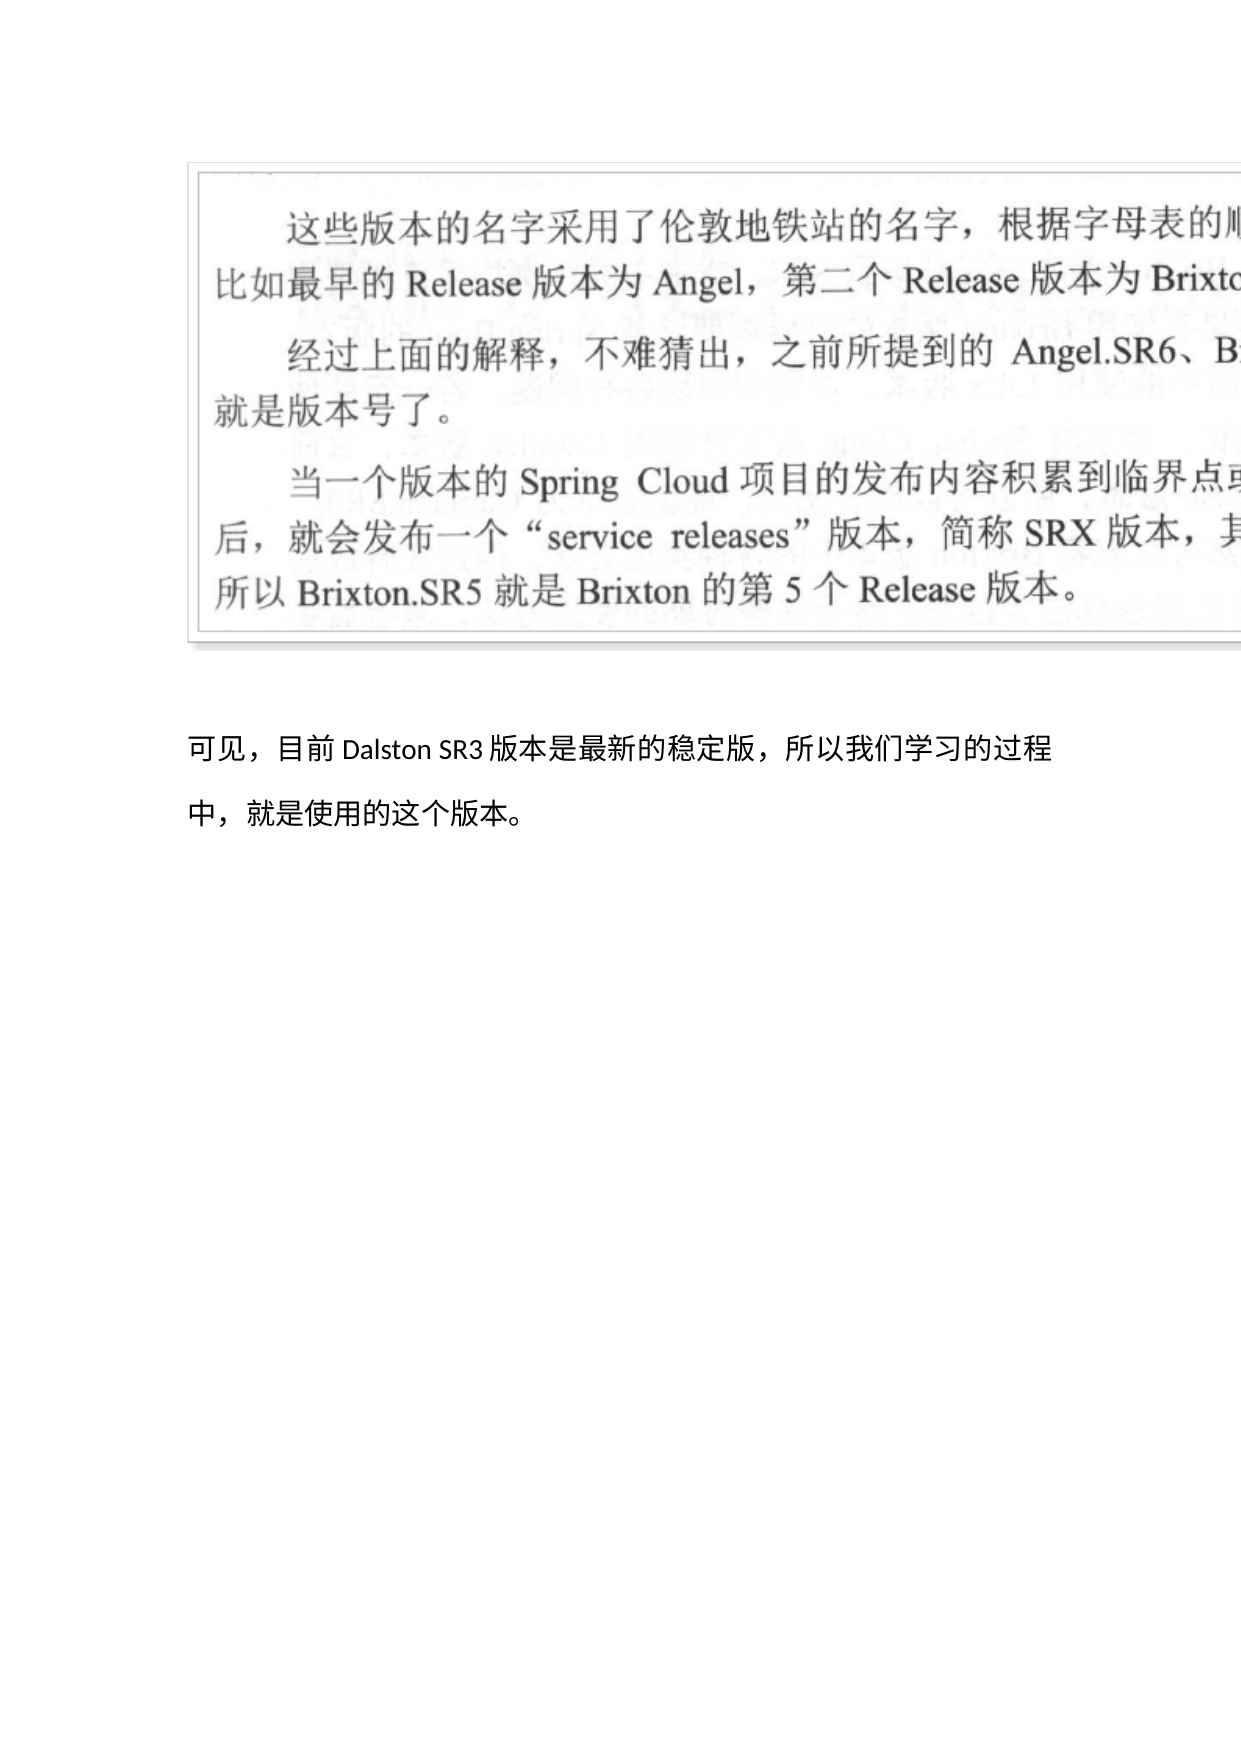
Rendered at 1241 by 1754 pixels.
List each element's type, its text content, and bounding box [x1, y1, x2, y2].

text 可见，目前Dalston SR3版本是最新的稳定版，所以我们学习的过程中，就是使用的这个版本。 [187, 714, 1053, 844]
picture [187, 162, 1241, 651]
